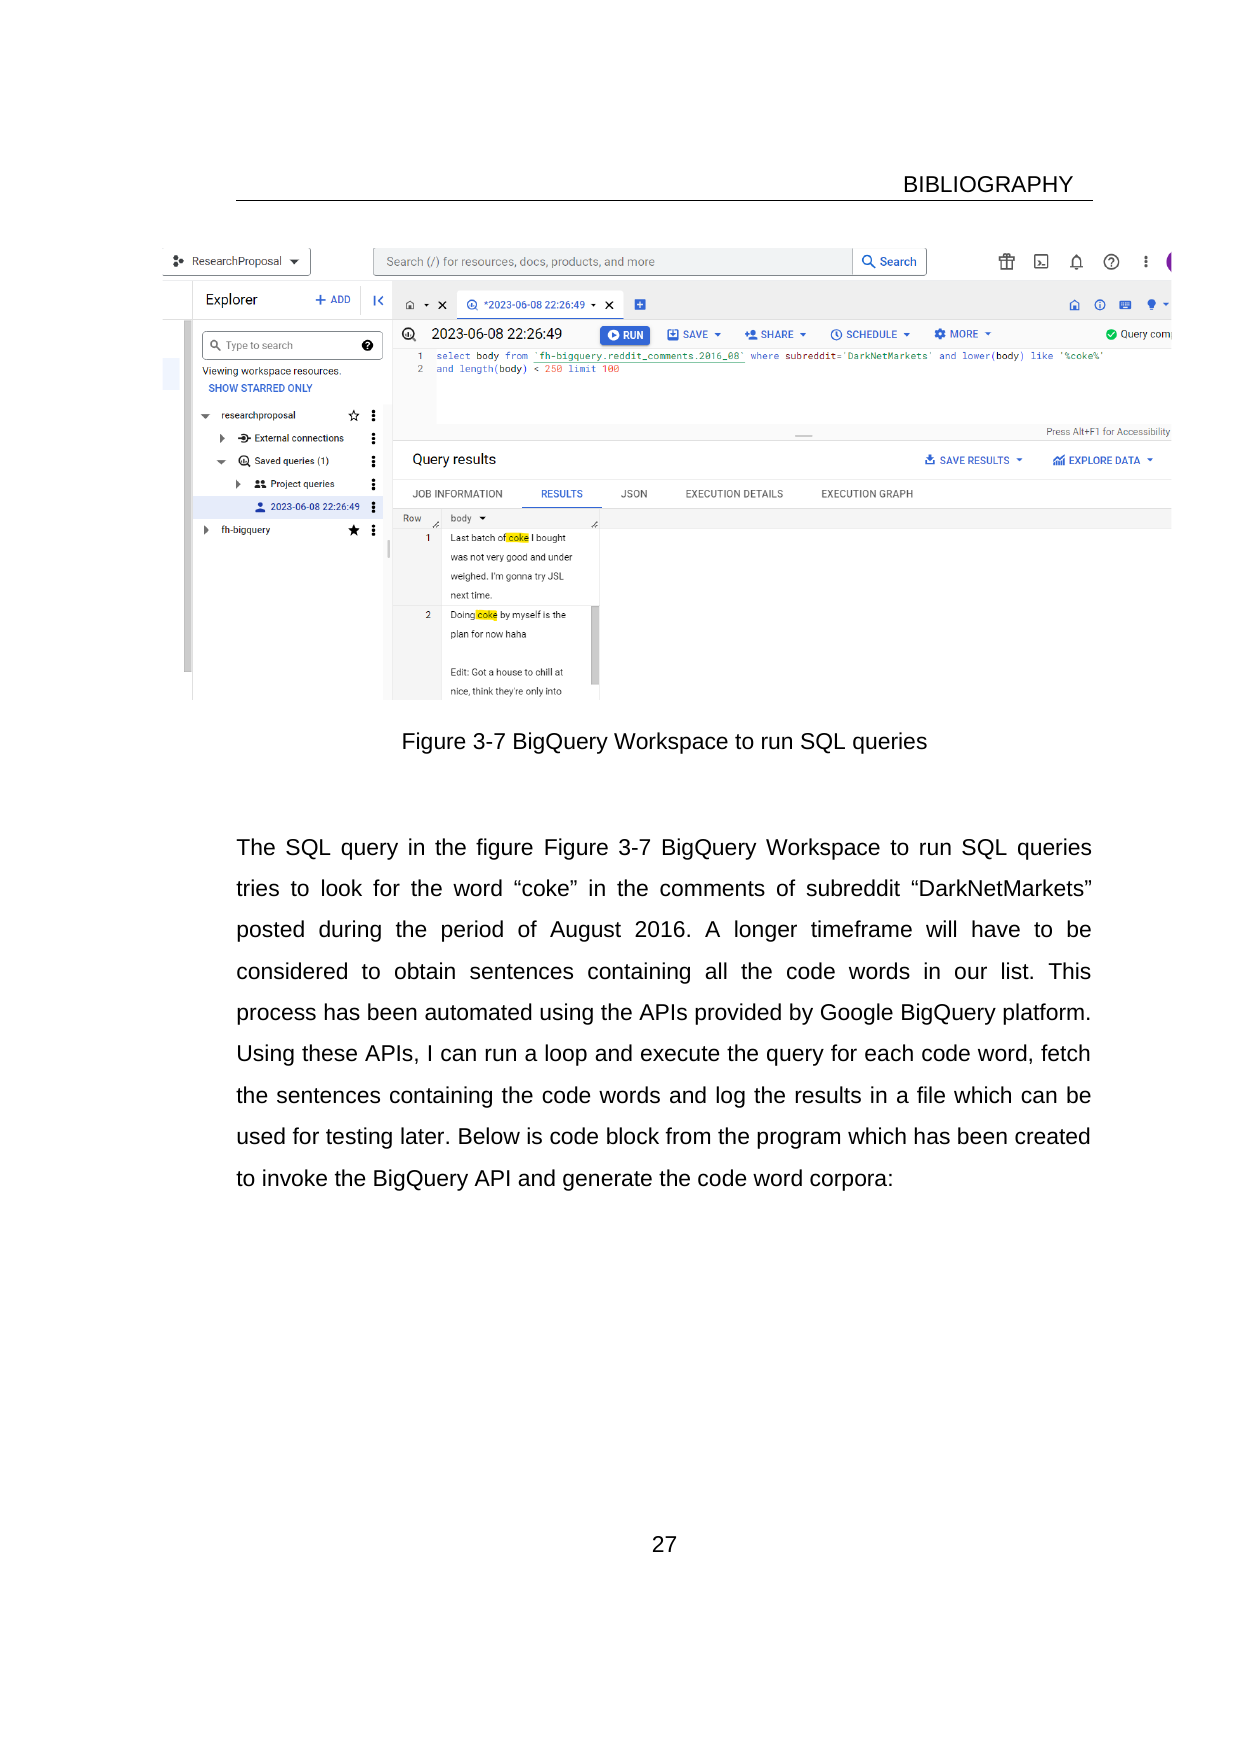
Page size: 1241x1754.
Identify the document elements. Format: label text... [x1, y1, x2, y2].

picture [162, 248, 1172, 700]
